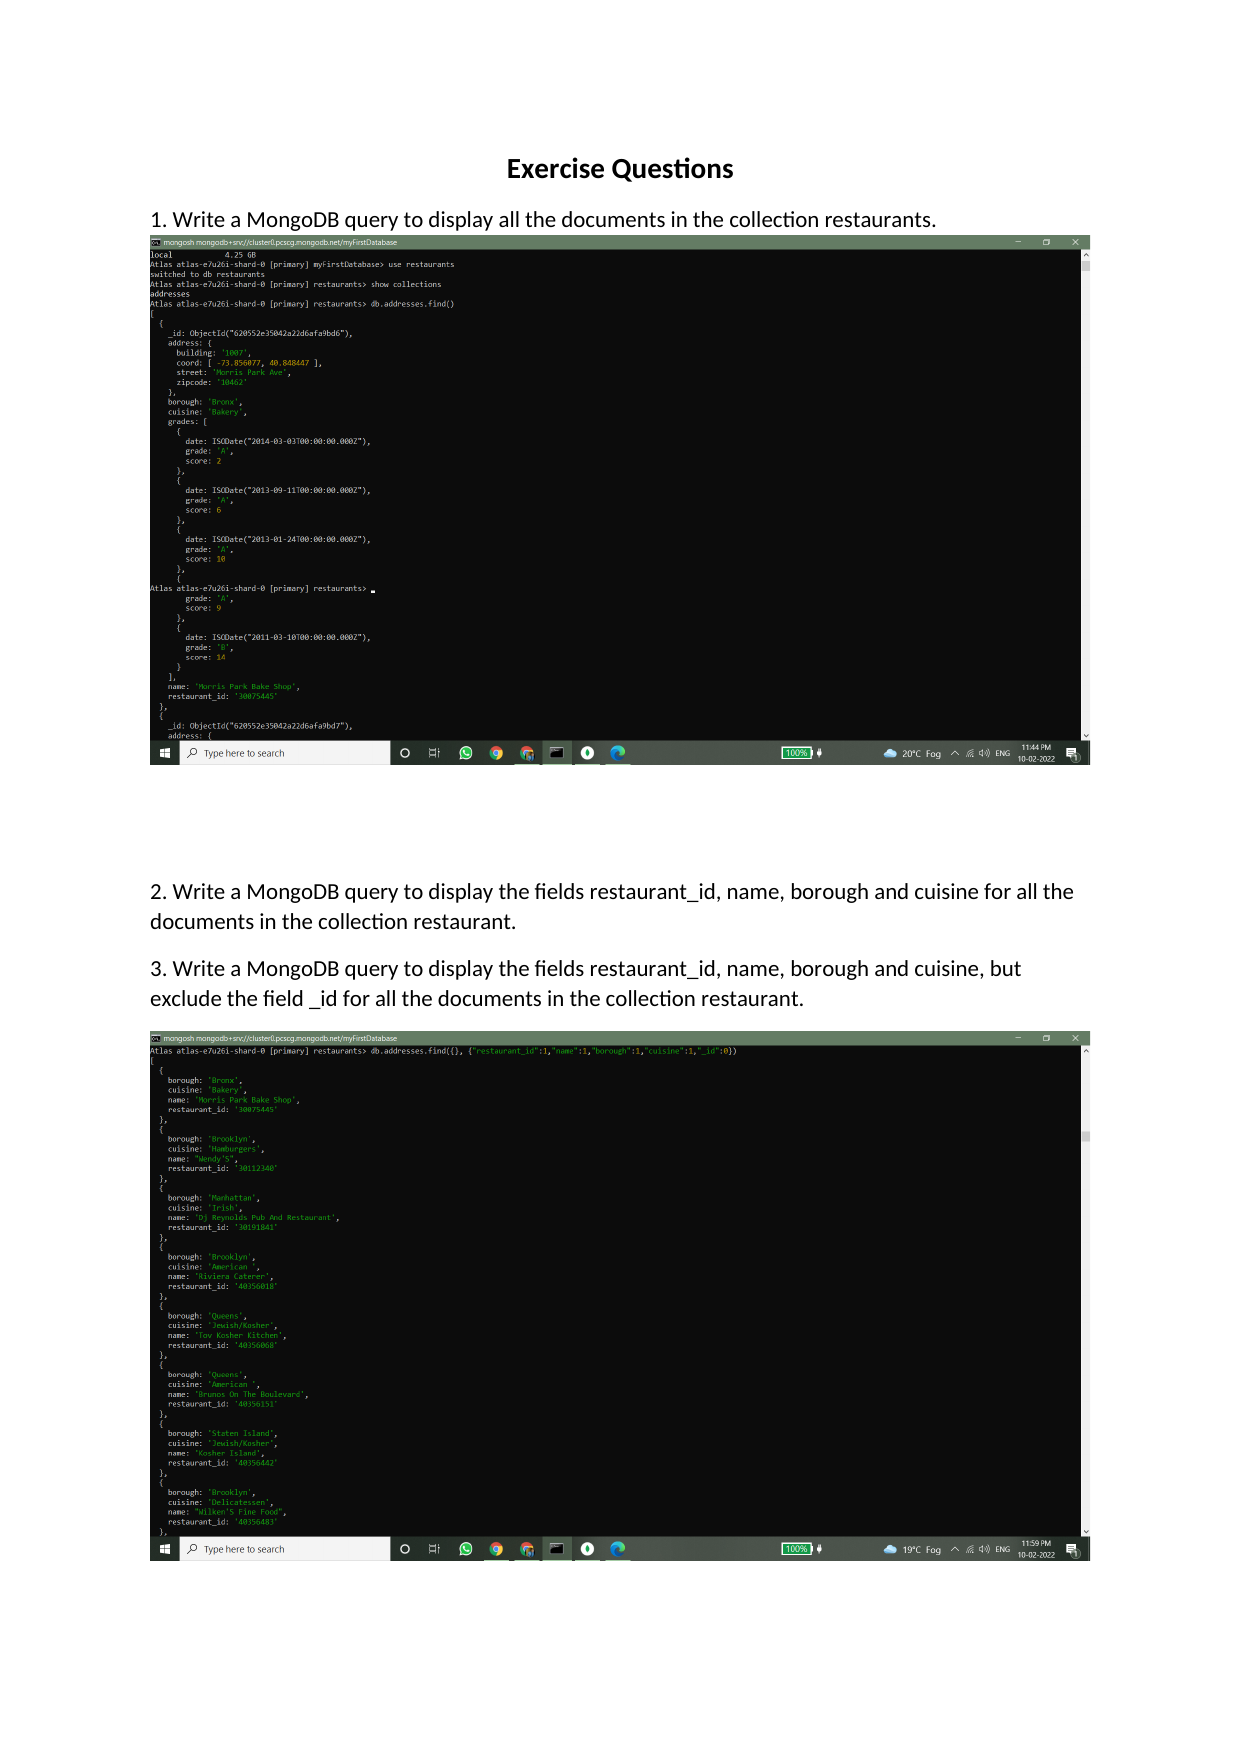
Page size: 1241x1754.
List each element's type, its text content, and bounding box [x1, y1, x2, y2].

text 2. Write a MongoDB query to display the fields restaurant_id, name, borough and cuisine for all the documents in the collection restaurant. [150, 877, 1090, 935]
text Exercise Questions [150, 150, 1090, 186]
text 1. Write a MongoDB query to display all the documents in the collection restaurants. [150, 205, 1090, 235]
picture [150, 1031, 1091, 1561]
picture [150, 235, 1091, 765]
text 3. Write a MongoDB query to display the fields restaurant_id, name, borough and cuisine, but exclude the field _id for all the documents in the collection restaurant. [150, 954, 1090, 1012]
